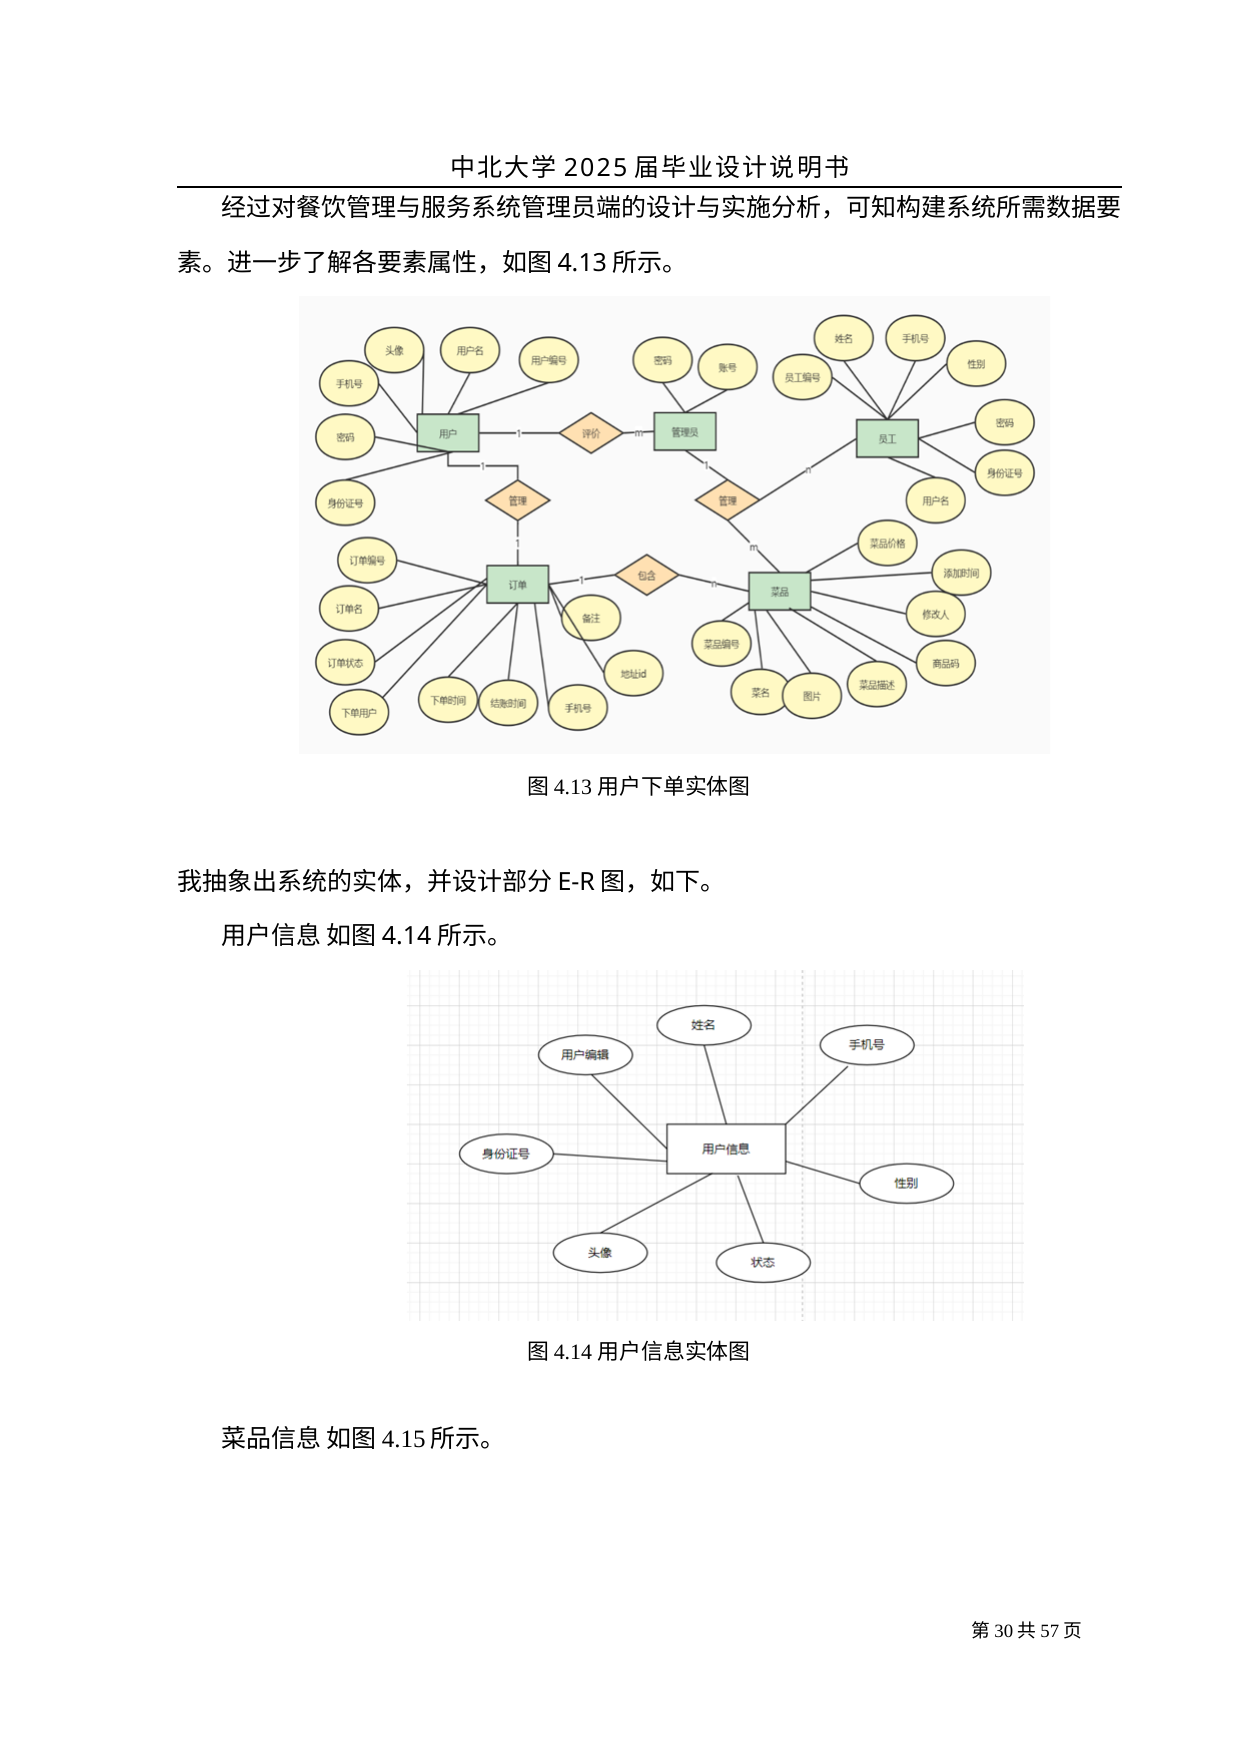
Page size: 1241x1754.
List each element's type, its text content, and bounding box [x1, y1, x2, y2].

text 图4.13 用户下单实体图 [440, 769, 1122, 801]
text 经过对餐饮管理与服务系统管理员端的设计与实施分析，可知构建系统所需数据要素。进一步了解各要素属性，如图4.13所示。 [177, 188, 1122, 278]
picture [299, 296, 1051, 754]
text 我抽象出系统的实体，并设计部分E-R图，如下。 [177, 861, 1122, 897]
text 用户信息 如图4.14 所示。 [177, 916, 1122, 952]
picture [406, 970, 1024, 1321]
text 菜品信息 如图4.15所示。 [177, 1419, 1122, 1455]
text 图4.14 用户信息实体图 [177, 1334, 1122, 1365]
